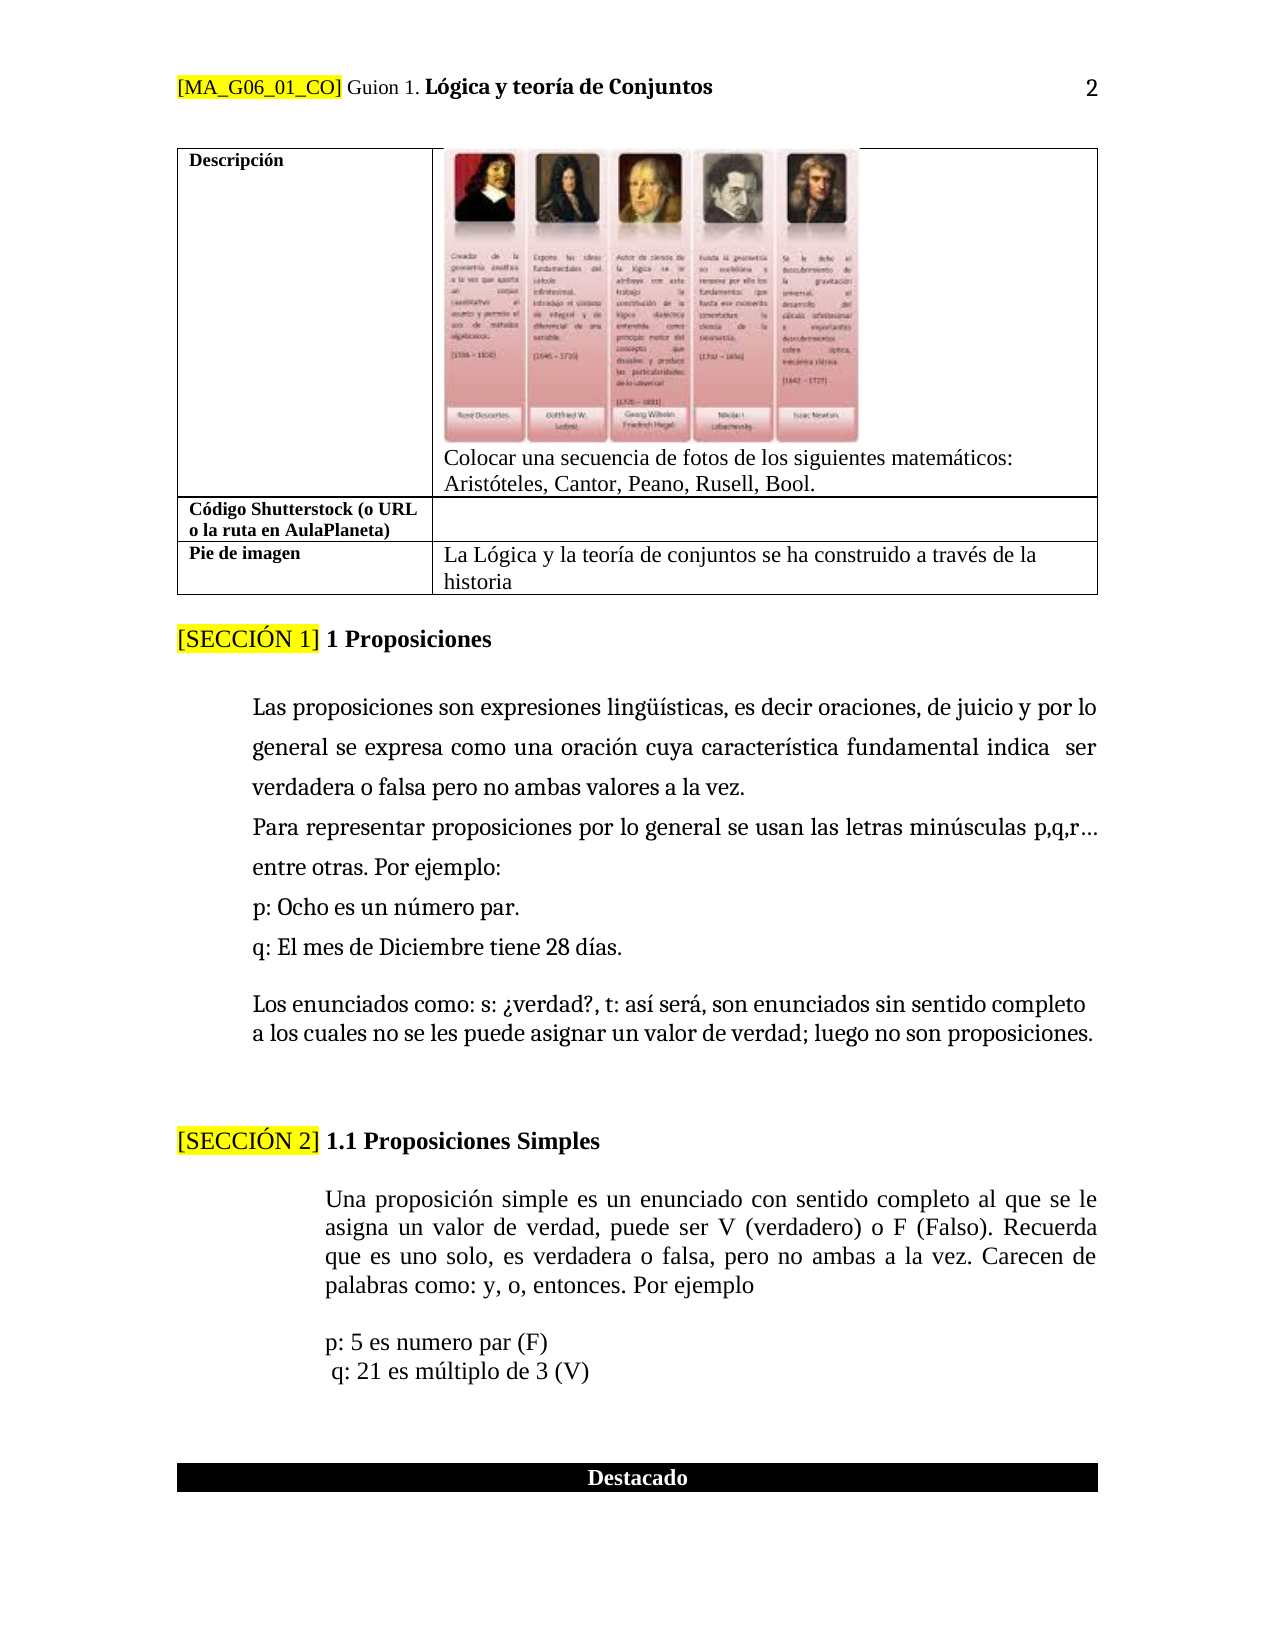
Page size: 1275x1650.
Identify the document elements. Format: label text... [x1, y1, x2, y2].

list p: 5 es numero par (F) [325, 1327, 1098, 1356]
list q: El mes de Diciembre tiene 28 días. [252, 922, 1098, 962]
table_cell Descripción [178, 149, 432, 496]
list Las proposiciones son expresiones lingüísticas, es decir oraciones, de juicio y por lo general se expresa como una oración cuya característica fundamental indica ser verdadera o falsa pero no ambas valores a la vez. [252, 682, 1098, 802]
table_cell Colocar una secuencia de fotos de los siguientes matemáticos: Aristóteles, Cantor, Peano, Rusell, Bool. [433, 149, 1097, 496]
text [SECCIÓN 1] 1 Proposiciones [319, 624, 1098, 653]
table_cell [433, 498, 1097, 541]
table_cell La Lógica y la teoría de conjuntos se ha construido a través de la historia [433, 542, 1097, 594]
table_cell Código Shutterstock (o URL o la ruta en AulaPlaneta) [178, 498, 432, 541]
list q: 21 es múltiplo de 3 (V) [325, 1356, 1098, 1385]
list Los enunciados como: s: ¿verdad?, t: así será, son enunciados sin sentido completo a los cuales no se les puede asignar un valor de verdad; luego no son proposiciones. [252, 990, 1098, 1048]
list p: Ocho es un número par. [252, 882, 1098, 922]
picture [443, 148, 860, 444]
table_cell Pie de imagen [178, 542, 432, 594]
text [SECCIÓN 2] 1.1 Proposiciones Simples [319, 1126, 1098, 1155]
table_header Destacado [178, 1464, 1097, 1491]
list Para representar proposiciones por lo general se usan las letras minúsculas p,q,r…entre otras. Por ejemplo: [252, 802, 1098, 882]
list Una proposición simple es un enunciado con sentido completo al que se le asigna un valor de verdad, puede ser V (verdadero) o F (Falso). Recuerda que es uno solo, es verdadera o falsa, pero no ambas a la vez. Carecen de palabras como: y, o, entonces. Por ejemplo [325, 1184, 1098, 1299]
